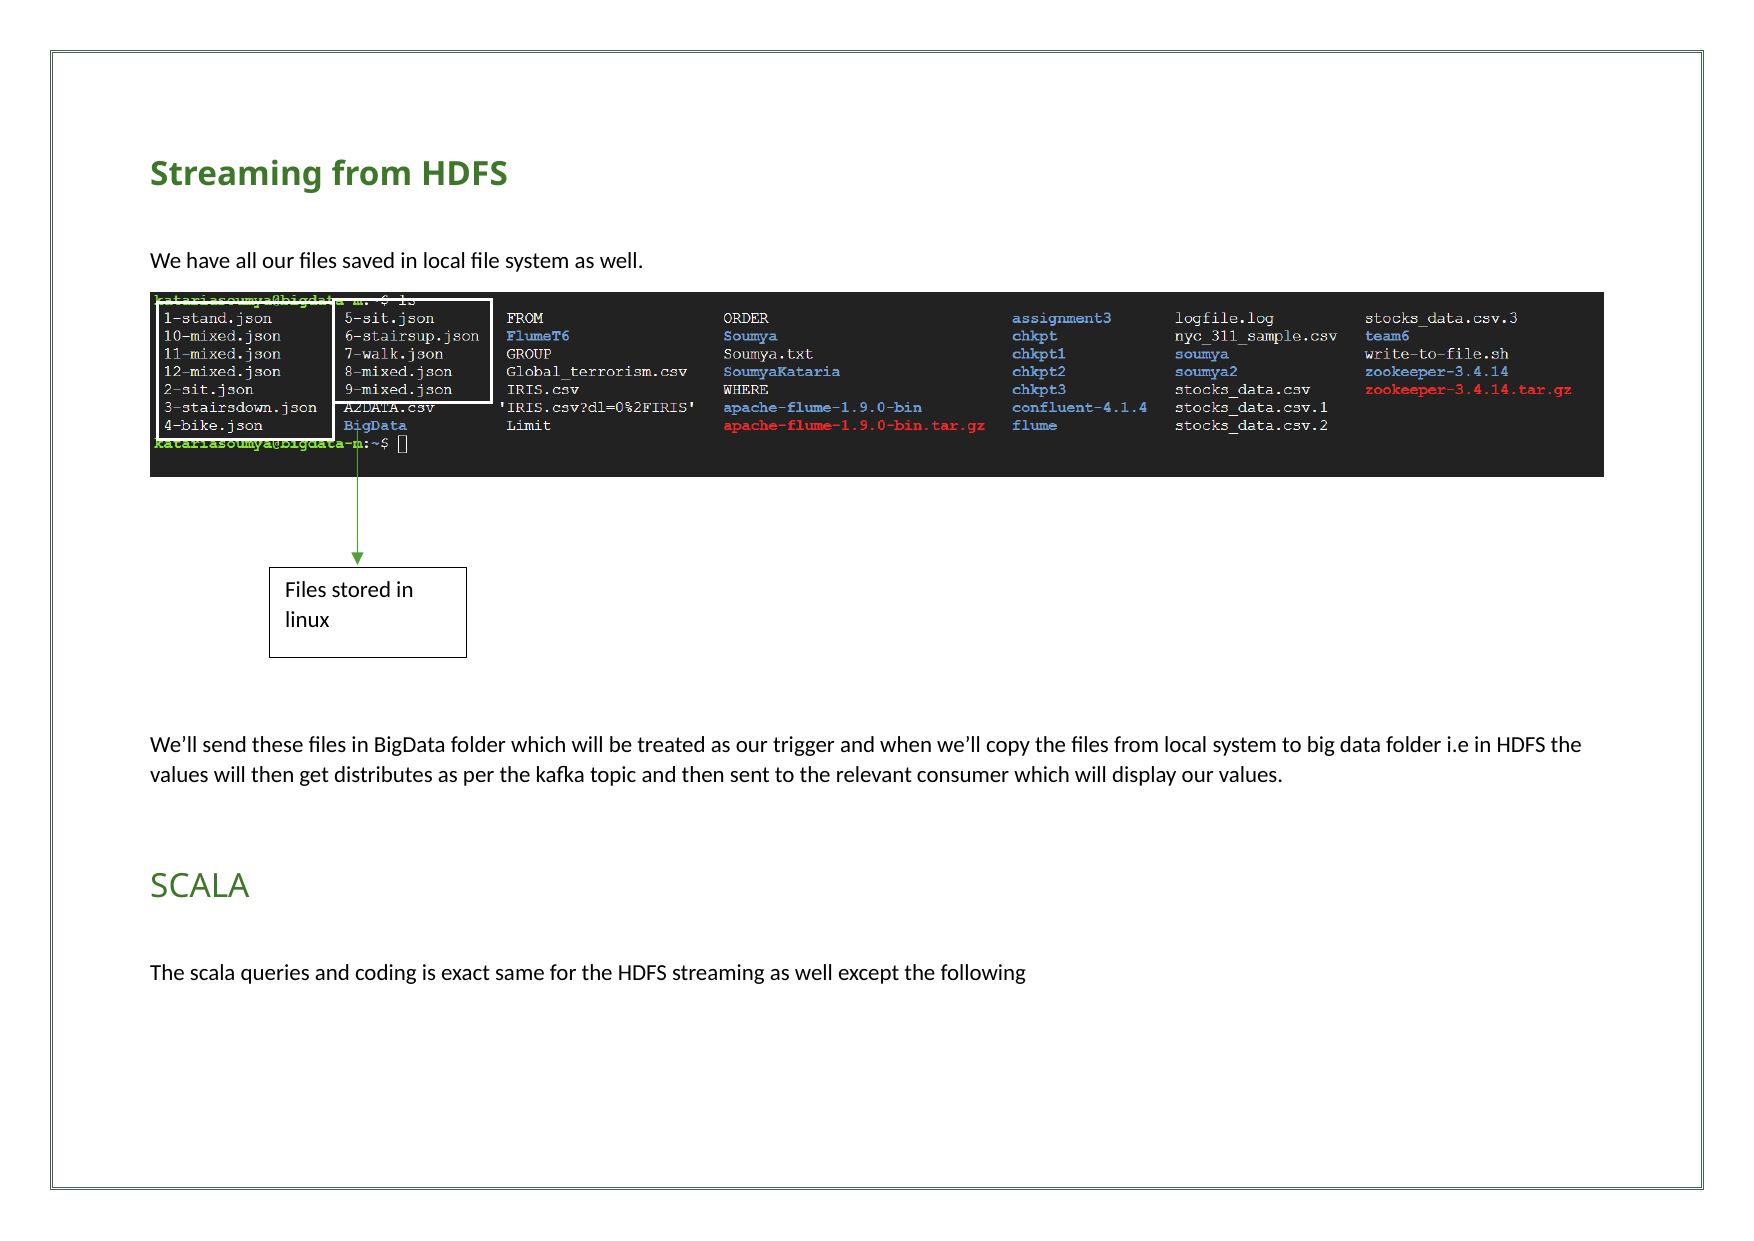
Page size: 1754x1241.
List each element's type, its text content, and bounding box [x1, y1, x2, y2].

text The scala queries and coding is exact same for the HDFS streaming as well except the following [150, 958, 1604, 986]
text We have all our files saved in local file system as well. [150, 246, 1604, 274]
picture [150, 292, 1604, 477]
subtitle SCALA [150, 862, 1604, 907]
subtitle Streaming from HDFS [150, 150, 1604, 195]
text We’ll send these files in BigData folder which will be treated as our trigger and when we’ll copy the files from local system to big data folder i.e in HDFS the values will then get distributes as per the kafka topic and then sent to the relevant consumer which will display our values. [150, 730, 1604, 788]
